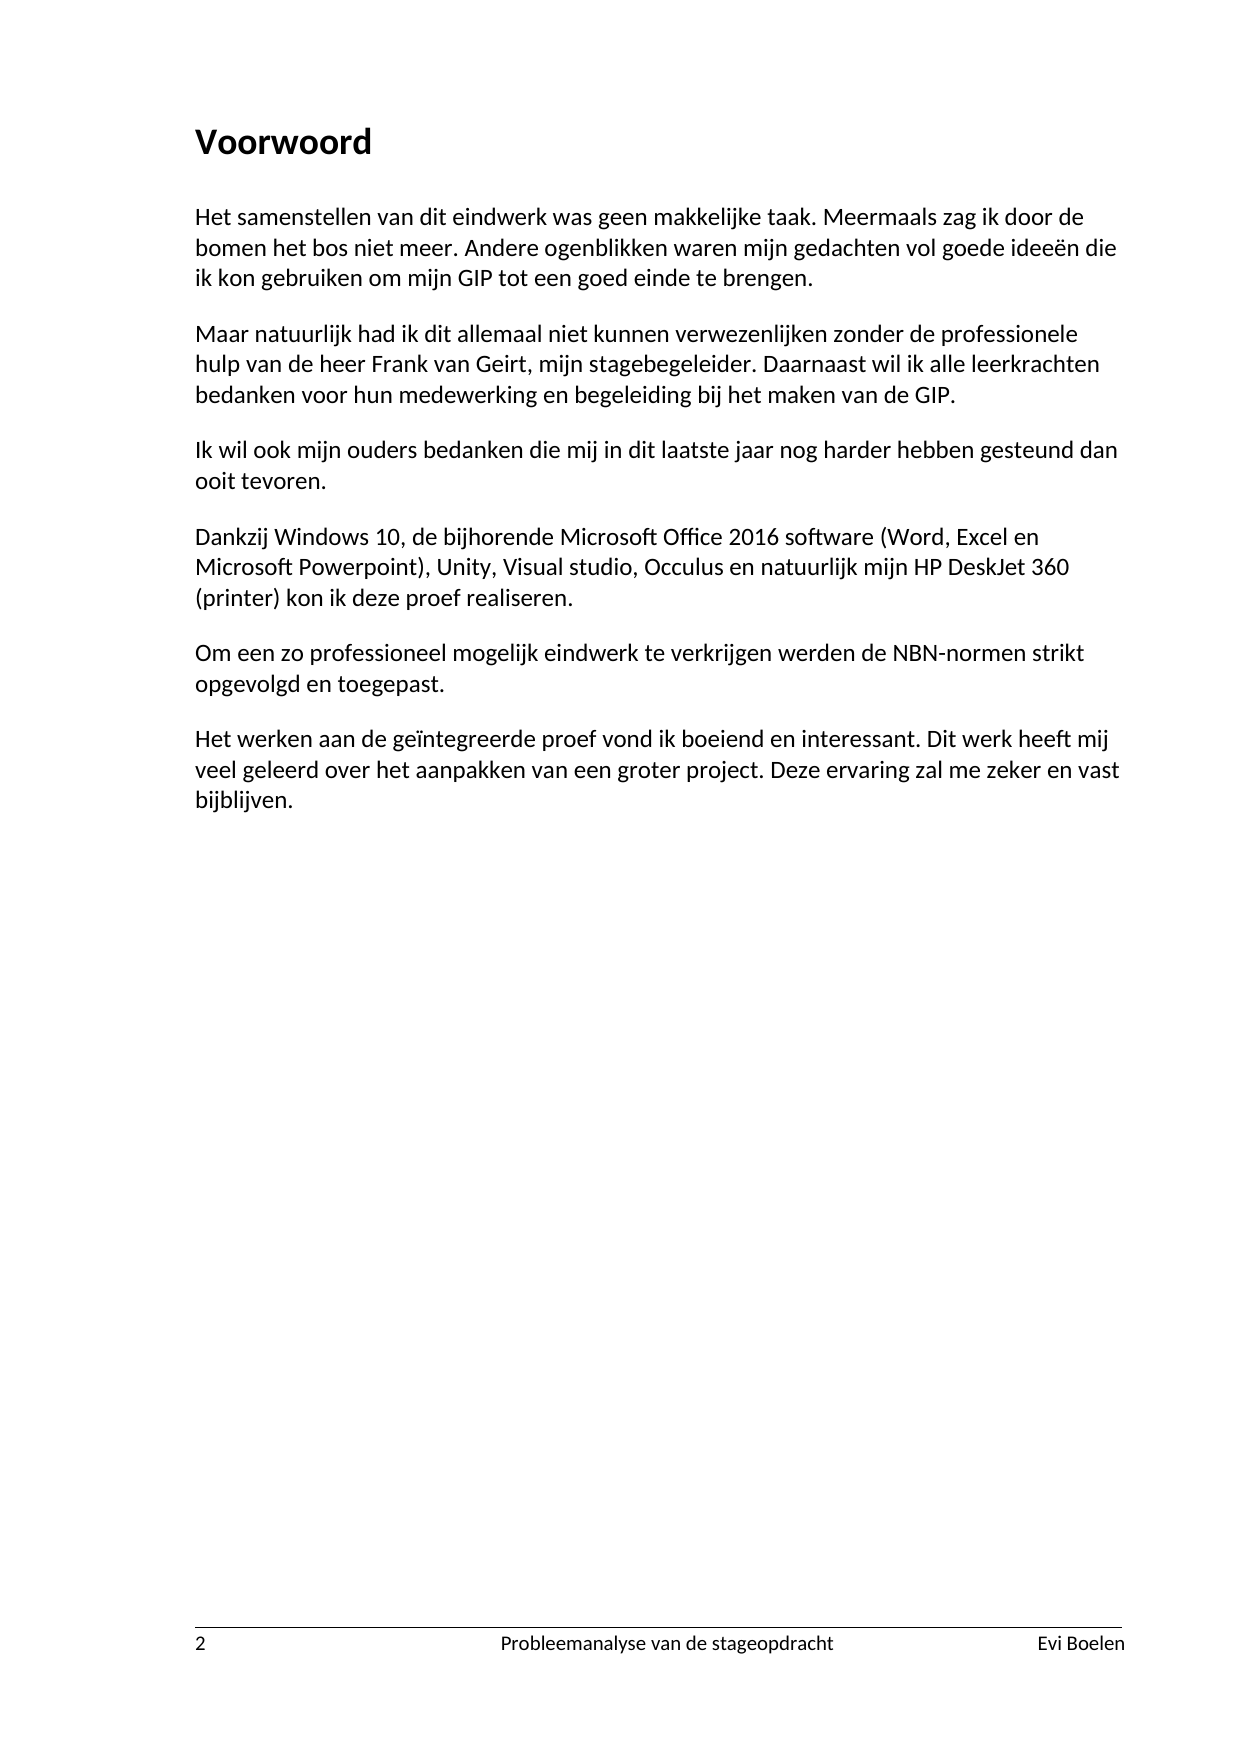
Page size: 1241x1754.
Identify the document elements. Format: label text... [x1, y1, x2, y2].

subtitle Voorwoord [195, 118, 1122, 164]
text Om een zo professioneel mogelijk eindwerk te verkrijgen werden de NBN-normen strikt opgevolgd en toegepast. [195, 637, 1122, 698]
text Het samenstellen van dit eindwerk was geen makkelijke taak. Meermaals zag ik door de bomen het bos niet meer. Andere ogenblikken waren mijn gedachten vol goede ideeën die ik kon gebruiken om mijn GIP tot een goed einde te brengen. [195, 201, 1122, 293]
text Dankzij Windows 10, de bijhorende Microsoft Office 2016 software (Word, Excel en Microsoft Powerpoint), Unity, Visual studio, Occulus en natuurlijk mijn HP DeskJet 360 (printer) kon ik deze proef realiseren. [195, 521, 1122, 612]
text Het werken aan de geïntegreerde proef vond ik boeiend en interessant. Dit werk heeft mij veel geleerd over het aanpakken van een groter project. Deze ervaring zal me zeker en vast bijblijven. [195, 723, 1122, 815]
text Ik wil ook mijn ouders bedanken die mij in dit laatste jaar nog harder hebben gesteund dan ooit tevoren. [195, 434, 1122, 496]
text Maar natuurlijk had ik dit allemaal niet kunnen verwezenlijken zonder de professionele hulp van de heer Frank van Geirt, mijn stagebegeleider. Daarnaast wil ik alle leerkrachten bedanken voor hun medewerking en begeleiding bij het maken van de GIP. [195, 318, 1122, 409]
